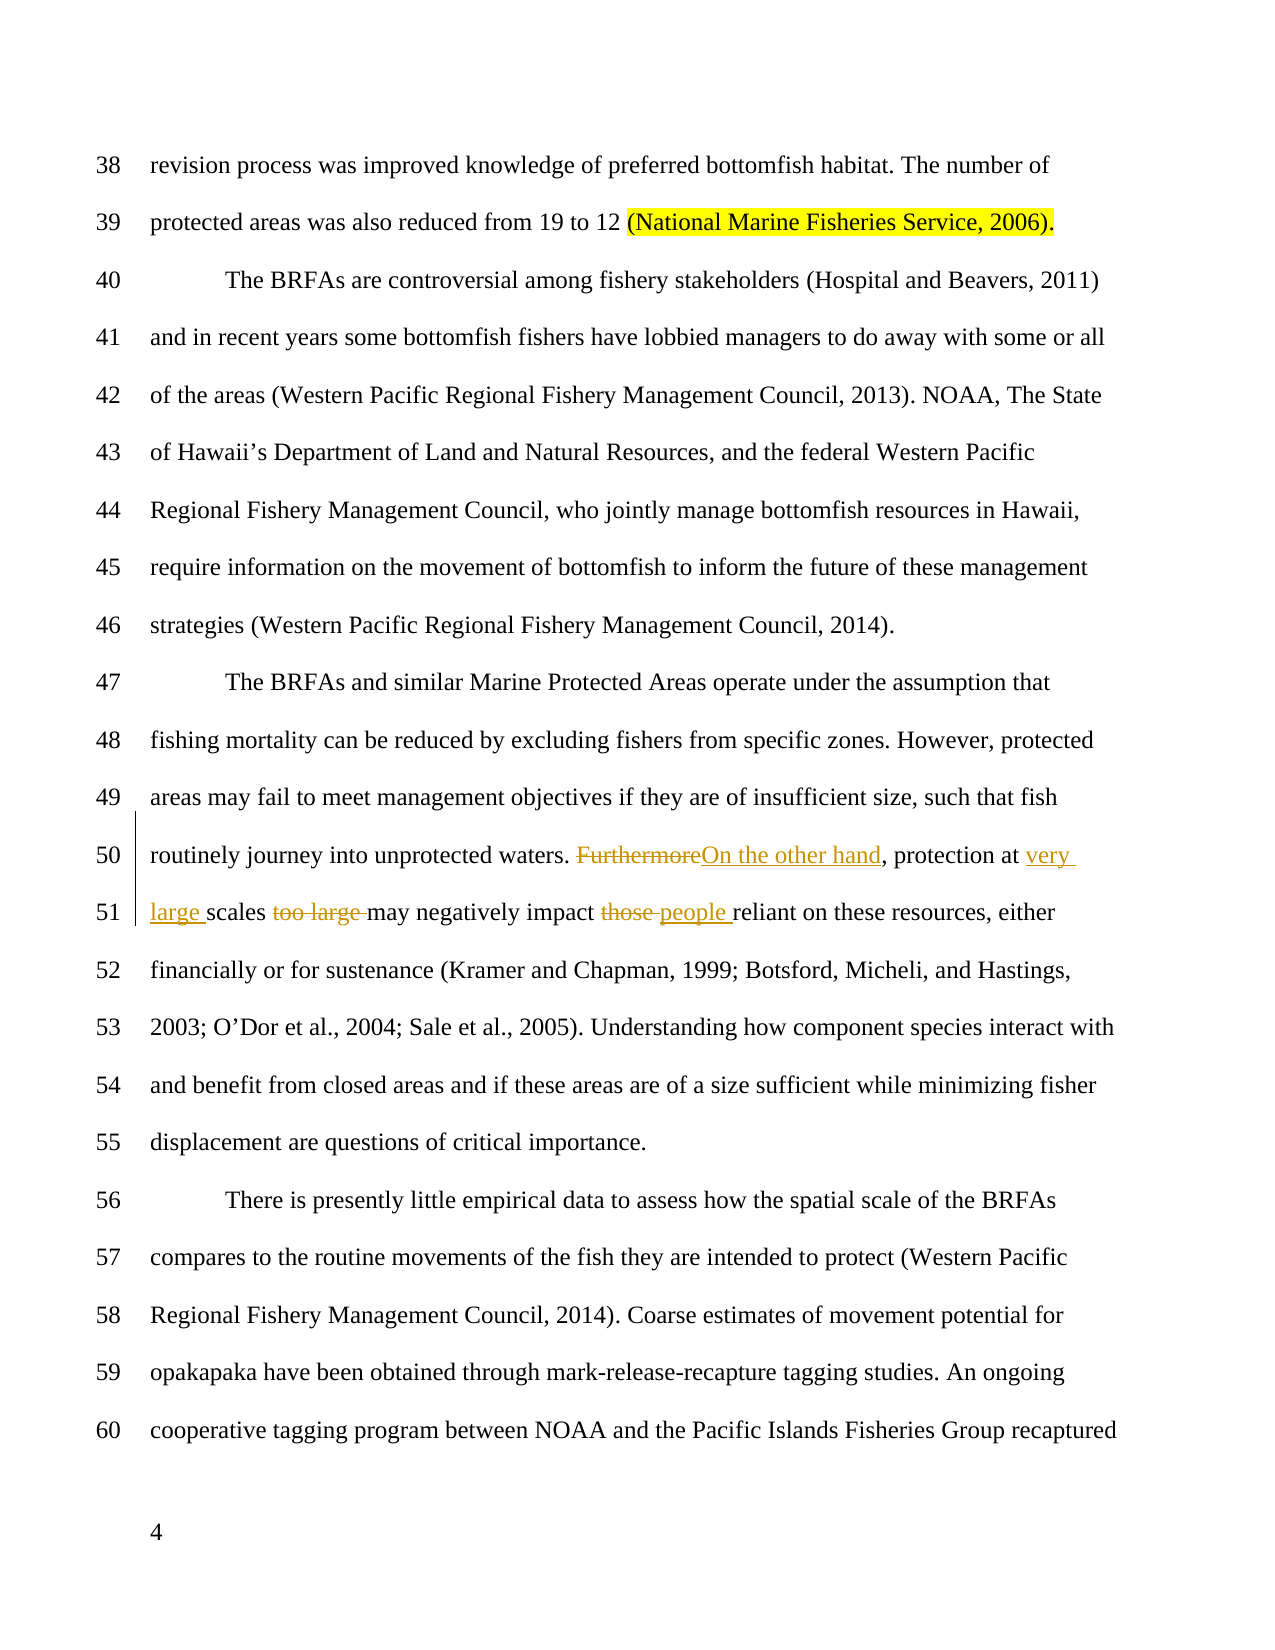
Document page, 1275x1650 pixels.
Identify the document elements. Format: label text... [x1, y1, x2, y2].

text The BRFAs and similar Marine Protected Areas operate under the assumption that fishing mortality can be reduced by excluding fishers from specific zones. However, protected areas may fail to meet management objectives if they are of insufficient size, such that fish routinely journey into unprotected waters. , protection at scales may negatively impact reliant on these resources, either financially or for sustenance (Kramer and Chapman, 1999; Botsford, Micheli, and Hastings, 2003; O’Dor et al., 2004; Sale et al., 2005). Understanding how component species interact with and benefit from closed areas and if these areas are of a size sufficient while minimizing fisher displacement are questions of critical importance. [150, 667, 1125, 1156]
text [150, 150, 1125, 236]
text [150, 1185, 1125, 1444]
text The BRFAs are controversial among fishery stakeholders (Hospital and Beavers, 2011) and in recent years some bottomfish fishers have lobbied managers to do away with some or all of the areas (Western Pacific Regional Fishery Management Council, 2013). NOAA, The State of Hawaii’s Department of Land and Natural Resources, and the federal Western Pacific Regional Fishery Management Council, who jointly manage bottomfish resources in Hawaii, require information on the movement of bottomfish to inform the future of these management strategies (Western Pacific Regional Fishery Management Council, 2014). [150, 265, 1125, 639]
